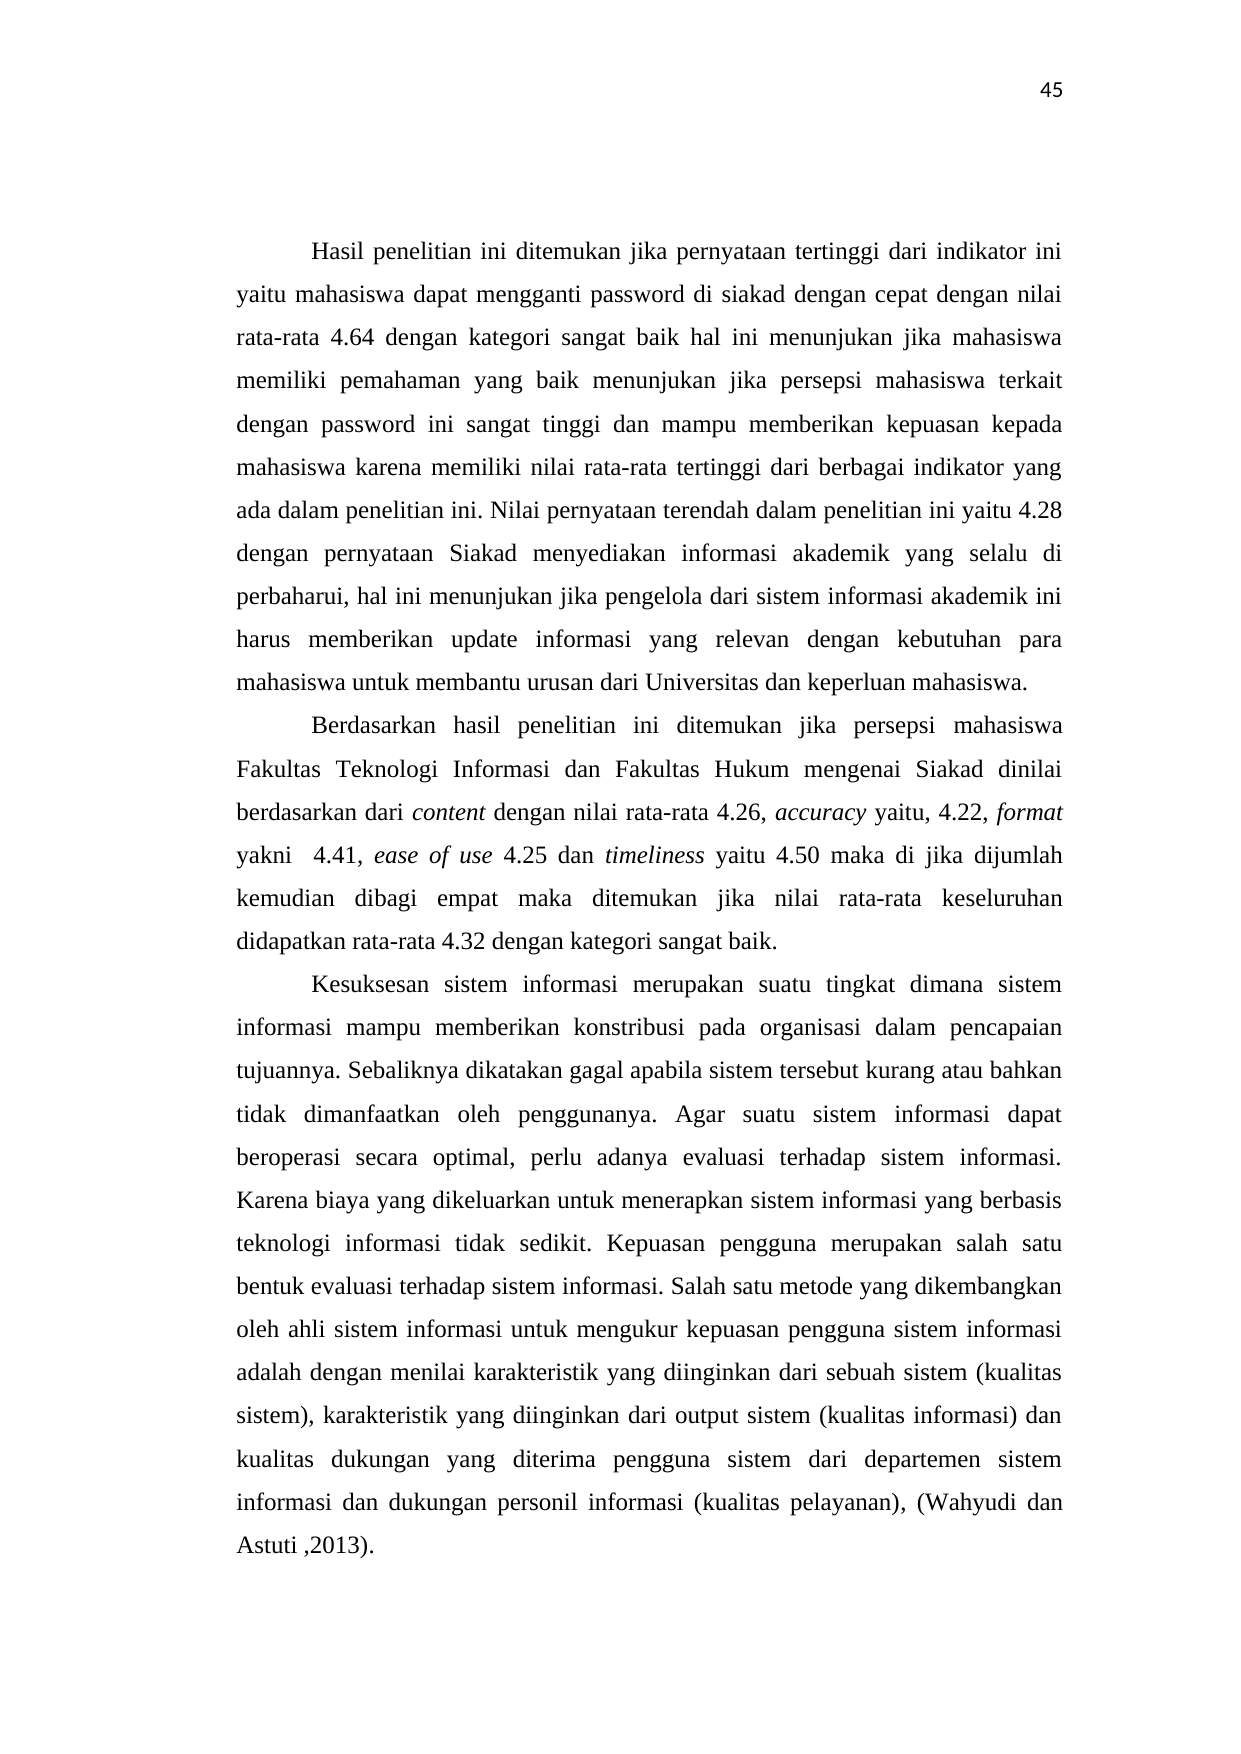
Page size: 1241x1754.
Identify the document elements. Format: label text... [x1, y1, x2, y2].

text Berdasarkan hasil penelitian ini ditemukan jika persepsi mahasiswa Fakultas Teknologi Informasi dan Fakultas Hukum mengenai Siakad dinilai berdasarkan dari content dengan nilai rata-rata 4.26, accuracy yaitu, 4.22, format yakni 4.41, ease of use 4.25 dan timeliness yaitu 4.50 maka di jika dijumlah kemudian dibagi empat maka ditemukan jika nilai rata-rata keseluruhan didapatkan rata-rata 4.32 dengan kategori sangat baik. [236, 711, 1063, 955]
text Hasil penelitian ini ditemukan jika pernyataan tertinggi dari indikator ini yaitu mahasiswa dapat mengganti password di siakad dengan cepat dengan nilai rata-rata 4.64 dengan kategori sangat baik hal ini menunjukan jika mahasiswa memiliki pemahaman yang baik menunjukan jika persepsi mahasiswa terkait dengan password ini sangat tinggi dan mampu memberikan kepuasan kepada mahasiswa karena memiliki nilai rata-rata tertinggi dari berbagai indikator yang ada dalam penelitian ini. Nilai pernyataan terendah dalam penelitian ini yaitu 4.28 dengan pernyataan Siakad menyediakan informasi akademik yang selalu di perbaharui, hal ini menunjukan jika pengelola dari sistem informasi akademik ini harus memberikan update informasi yang relevan dengan kebutuhan para mahasiswa untuk membantu urusan dari Universitas dan keperluan mahasiswa. [236, 236, 1063, 696]
text Kesuksesan sistem informasi merupakan suatu tingkat dimana sistem informasi mampu memberikan konstribusi pada organisasi dalam pencapaian tujuannya. Sebaliknya dikatakan gagal apabila sistem tersebut kurang atau bahkan tidak dimanfaatkan oleh penggunanya. Agar suatu sistem informasi dapat beroperasi secara optimal, perlu adanya evaluasi terhadap sistem informasi. Karena biaya yang dikeluarkan untuk menerapkan sistem informasi yang berbasis teknologi informasi tidak sedikit. Kepuasan pengguna merupakan salah satu bentuk evaluasi terhadap sistem informasi. Salah satu metode yang dikembangkan oleh ahli sistem informasi untuk mengukur kepuasan pengguna sistem informasi adalah dengan menilai karakteristik yang diinginkan dari sebuah sistem (kualitas sistem), karakteristik yang diinginkan dari output sistem (kualitas informasi) dan kualitas dukungan yang diterima pengguna sistem dari departemen sistem informasi dan dukungan personil informasi (kualitas pelayanan), (Wahyudi dan Astuti ,2013). [236, 969, 1063, 1559]
